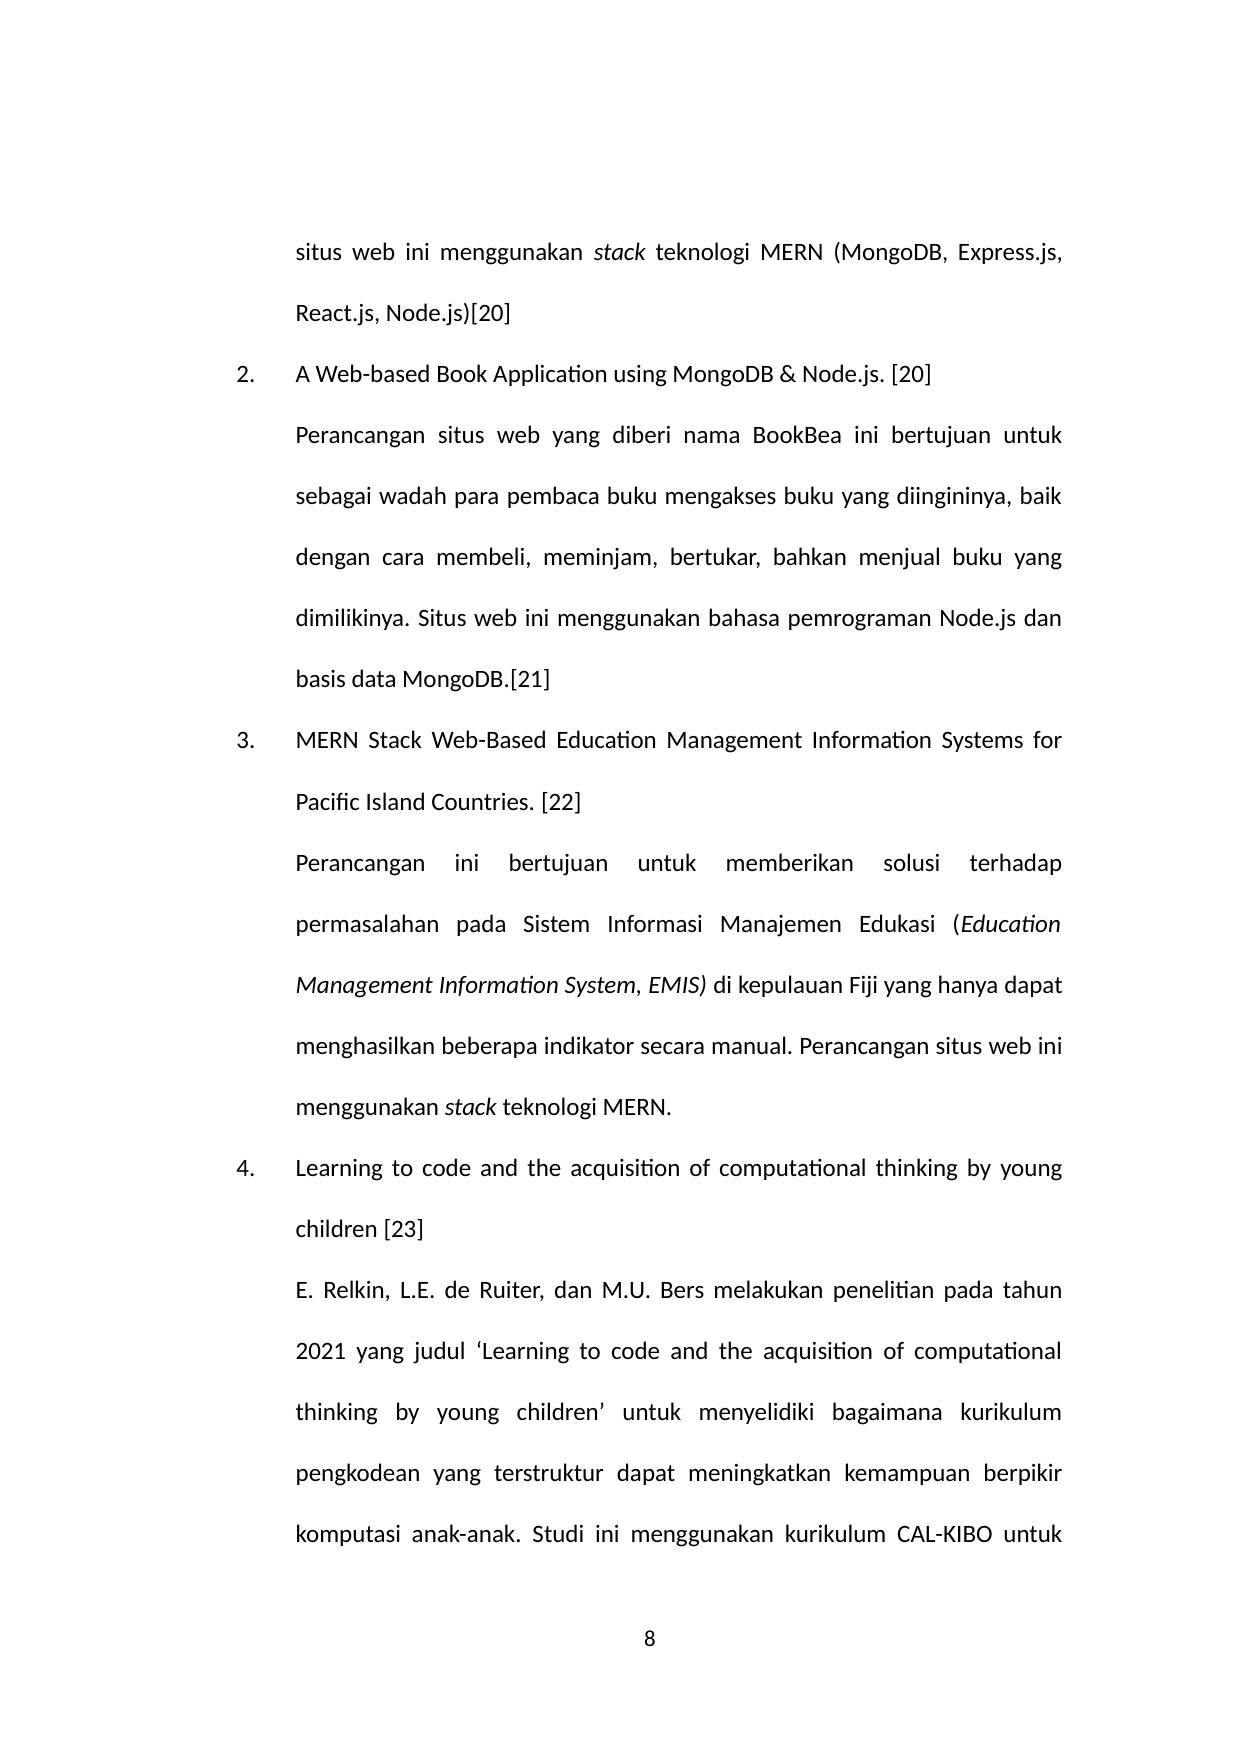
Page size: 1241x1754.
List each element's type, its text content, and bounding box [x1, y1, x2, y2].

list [295, 1274, 1063, 1549]
list Learning to code and the acquisition of computational thinking by young children [236, 1152, 1063, 1243]
list MERN Stack Web-Based Education Management Information Systems for Pacific Island Countries. [236, 724, 1063, 816]
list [295, 236, 1063, 328]
list Perancangan ini bertujuan untuk memberikan solusi terhadap permasalahan pada Sistem Informasi Manajemen Edukasi (Education Management Information System, EMIS) di kepulauan Fiji yang hanya dapat menghasilkan beberapa indikator secara manual. Perancangan situs web ini menggunakan stack teknologi MERN. [295, 847, 1063, 1121]
list A Web-based Book Application using MongoDB & Node.js. [20] [236, 358, 1063, 389]
list Perancangan situs web yang diberi nama BookBea ini bertujuan untuk sebagai wadah para pembaca buku mengakses buku yang diingininya, baik dengan cara membeli, meminjam, bertukar, bahkan menjual buku yang dimilikinya. Situs web ini menggunakan bahasa pemrograman Node.js dan basis data MongoDB. [295, 419, 1063, 694]
